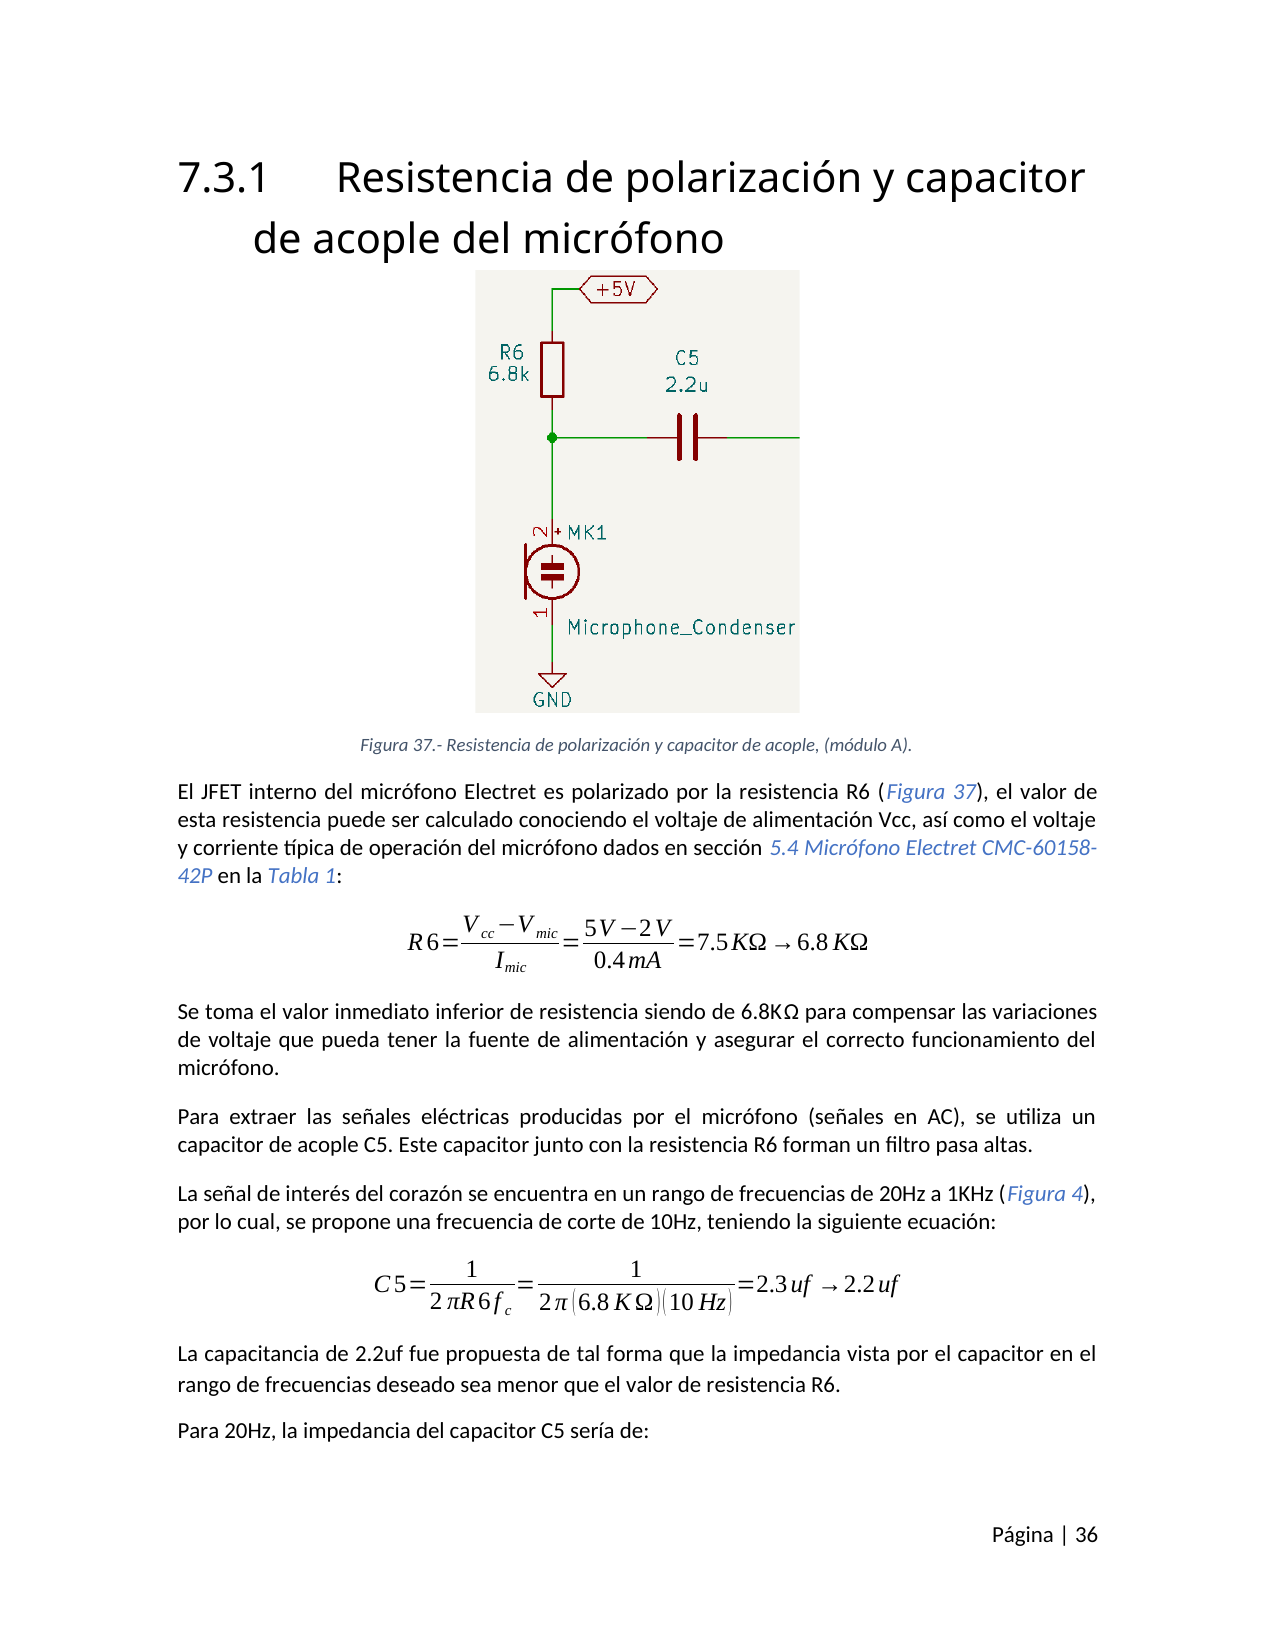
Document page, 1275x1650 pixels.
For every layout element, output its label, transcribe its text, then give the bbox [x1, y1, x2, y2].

text La señal de interés del corazón se encuentra en un rango de frecuencias de 20Hz a 1KHz (Figura 4), por lo cual, se propone una frecuencia de corte de 10Hz, teniendo la siguiente ecuación: [177, 1179, 1098, 1235]
text El JFET interno del micrófono Electret es polarizado por la resistencia R6 (Figura 39), el valor de esta resistencia puede ser calculado conociendo el voltaje de alimentación Vcc, así como el voltaje y corriente típica de operación del micrófono dados en sección 5.4 Micrófono Electret CMC-60158-42P en la Tabla 1: [177, 777, 1098, 889]
text Se toma el valor inmediato inferior de resistencia siendo de 6.8KΩ para compensar las variaciones de voltaje que pueda tener la fuente de alimentación y asegurar el correcto funcionamiento del micrófono. [177, 997, 1098, 1081]
text Para extraer las señales eléctricas producidas por el micrófono (señales en AC), se utiliza un capacitor de acople C5. Este capacitor junto con la resistencia R6 forman un filtro pasa altas. [177, 1102, 1098, 1158]
text La capacitancia de 2.2uf fue propuesta de tal forma que la impedancia vista por el capacitor en el rango de frecuencias deseado sea menor que el valor de resistencia R6. [177, 1339, 1098, 1398]
text Para 20Hz, la impedancia del capacitor C5 sería de: [177, 1417, 1098, 1445]
picture [475, 270, 800, 713]
subtitle Resistencia de polarización y capacitor de acople del micrófono [177, 148, 1098, 266]
